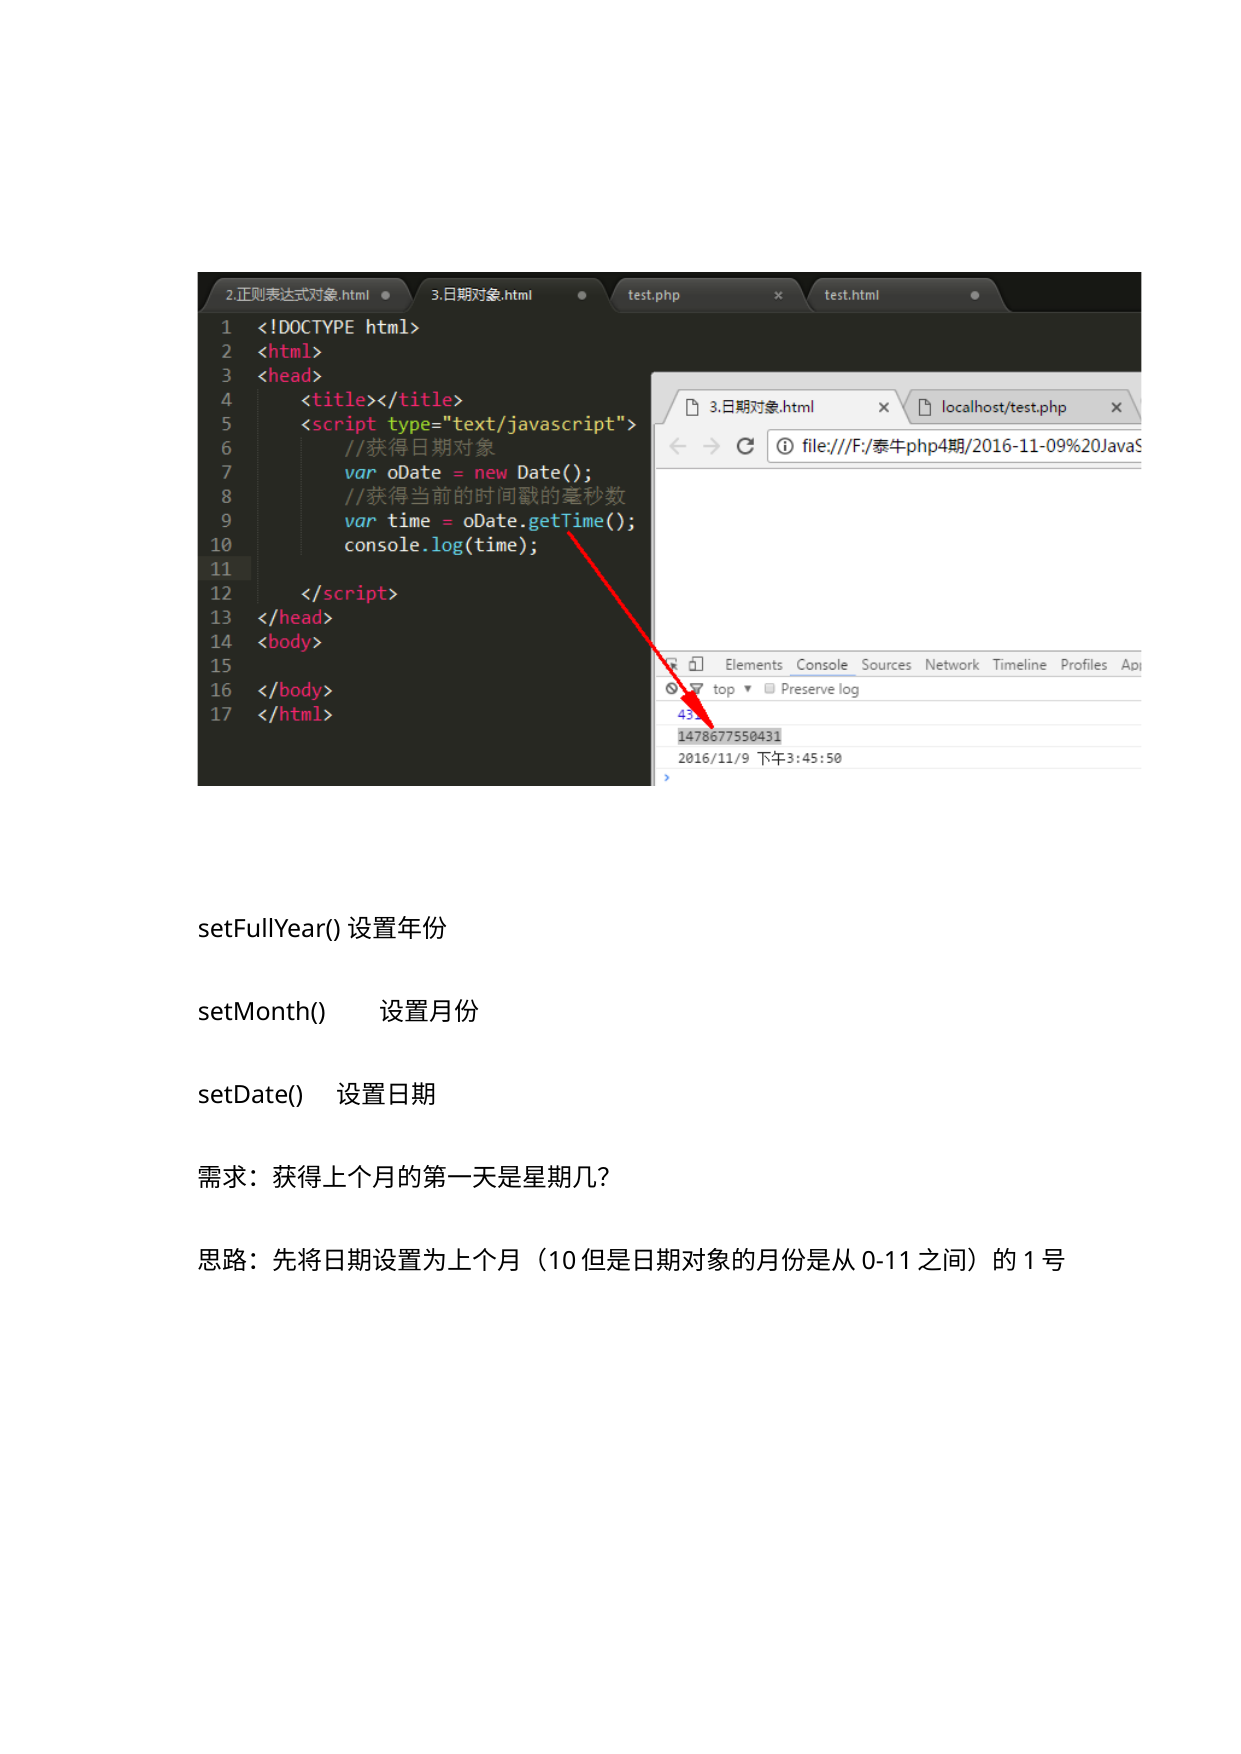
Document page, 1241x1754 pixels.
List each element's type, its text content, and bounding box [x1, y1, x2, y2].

picture [197, 272, 1142, 786]
text setMonth() 设置月份 [148, 977, 1092, 1042]
text setFullYear() 设置年份 [148, 894, 1092, 959]
text 需求：获得上个月的第一天是星期几？ [148, 1143, 1092, 1208]
text 思路：先将日期设置为上个月（10但是日期对象的月份是从0-11之间）的1号 [148, 1226, 1092, 1291]
text setDate() 设置日期 [148, 1060, 1092, 1125]
